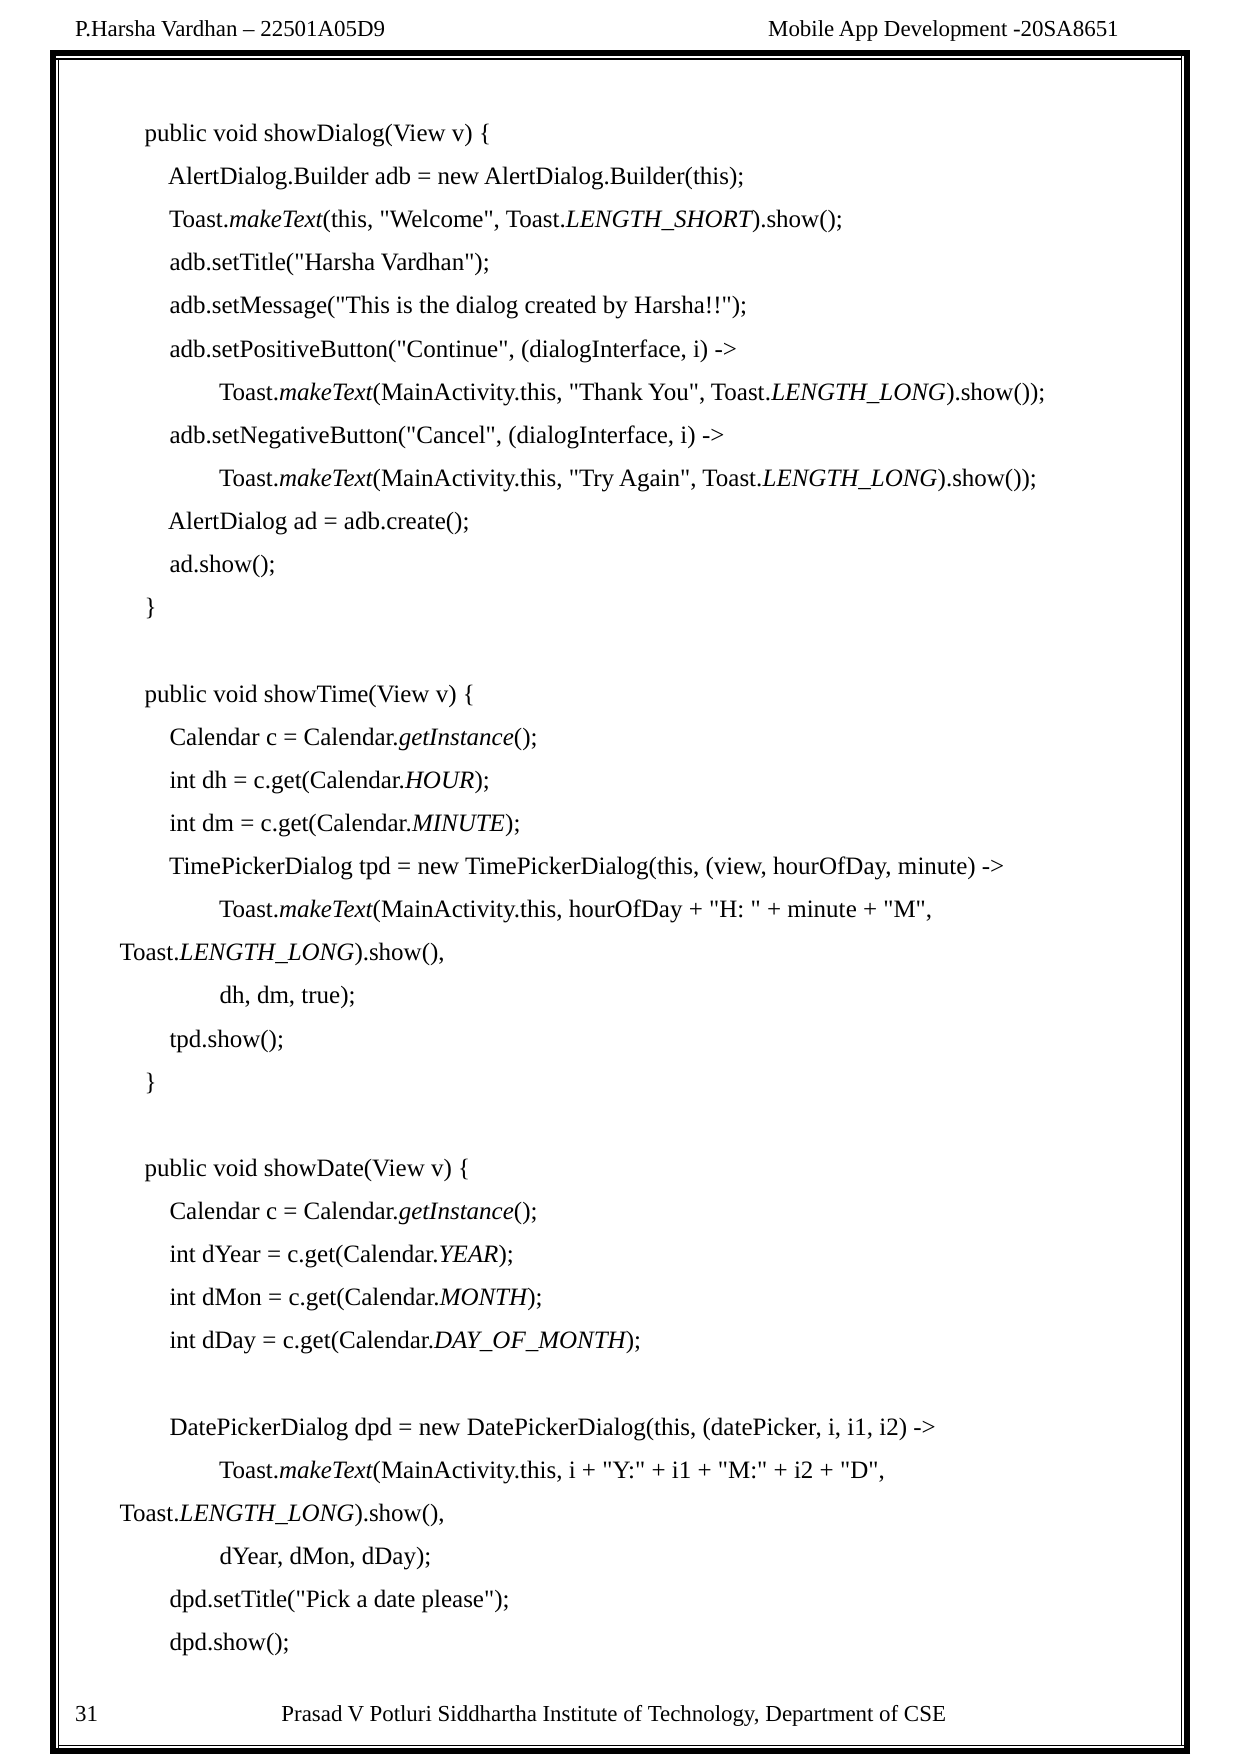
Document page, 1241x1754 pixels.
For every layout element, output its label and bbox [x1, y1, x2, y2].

text [119, 75, 1165, 1656]
